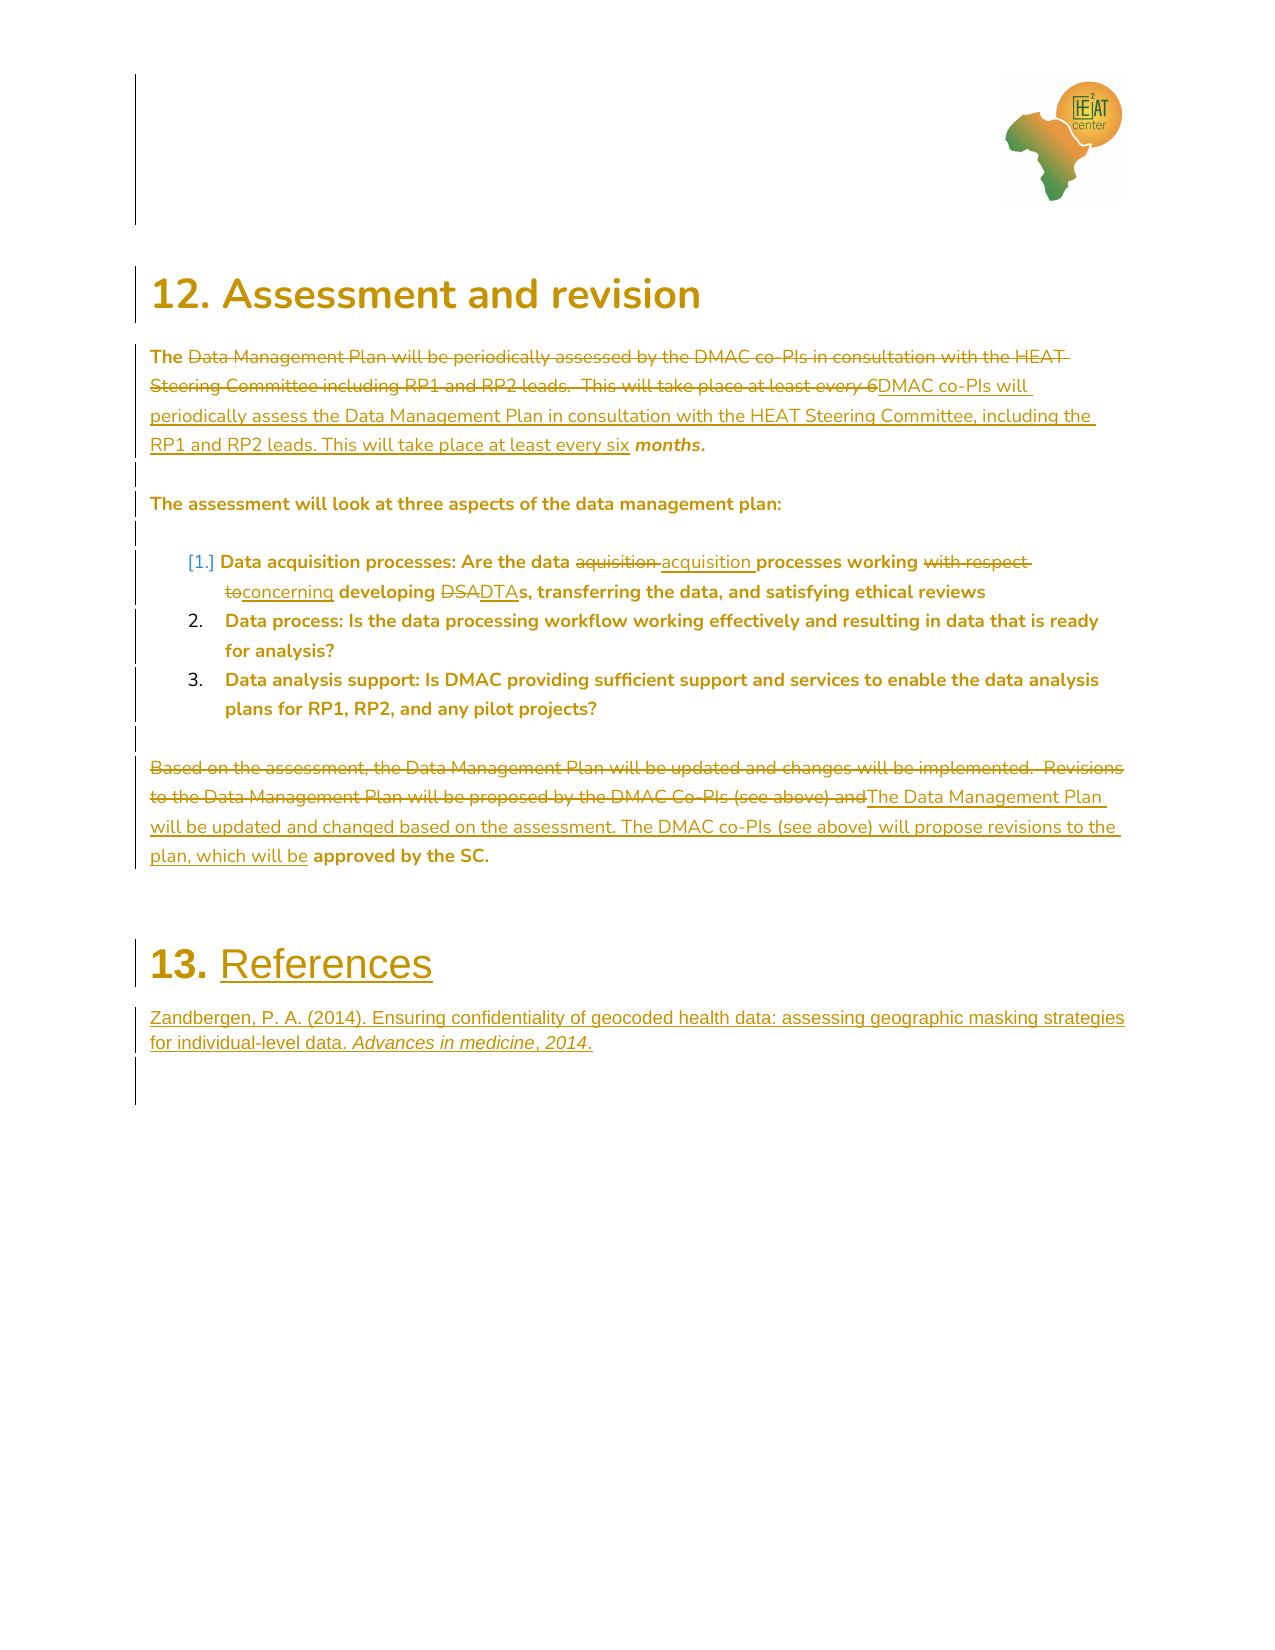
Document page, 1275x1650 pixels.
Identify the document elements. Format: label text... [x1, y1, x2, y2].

text approved by the SC. [150, 756, 1125, 869]
list Data acquisition processes: Are the data processes working developing s, transferring the data, and satisfying ethical reviews [187, 550, 1125, 605]
text The assessment will look at three aspects of the data management plan: [150, 491, 1125, 517]
text The months. [150, 344, 1125, 458]
list Data process: Is the data processing workflow working effectively and resulting in data that is ready for analysis? [187, 609, 1125, 664]
subtitle 13. [150, 939, 1125, 987]
list Data analysis support: Is DMAC providing sufficient support and services to enable the data analysis plans for RP1, RP2, and any pilot projects? [187, 667, 1125, 722]
picture [1000, 73, 1125, 204]
subtitle 12. Assessment and revision [150, 266, 1125, 323]
